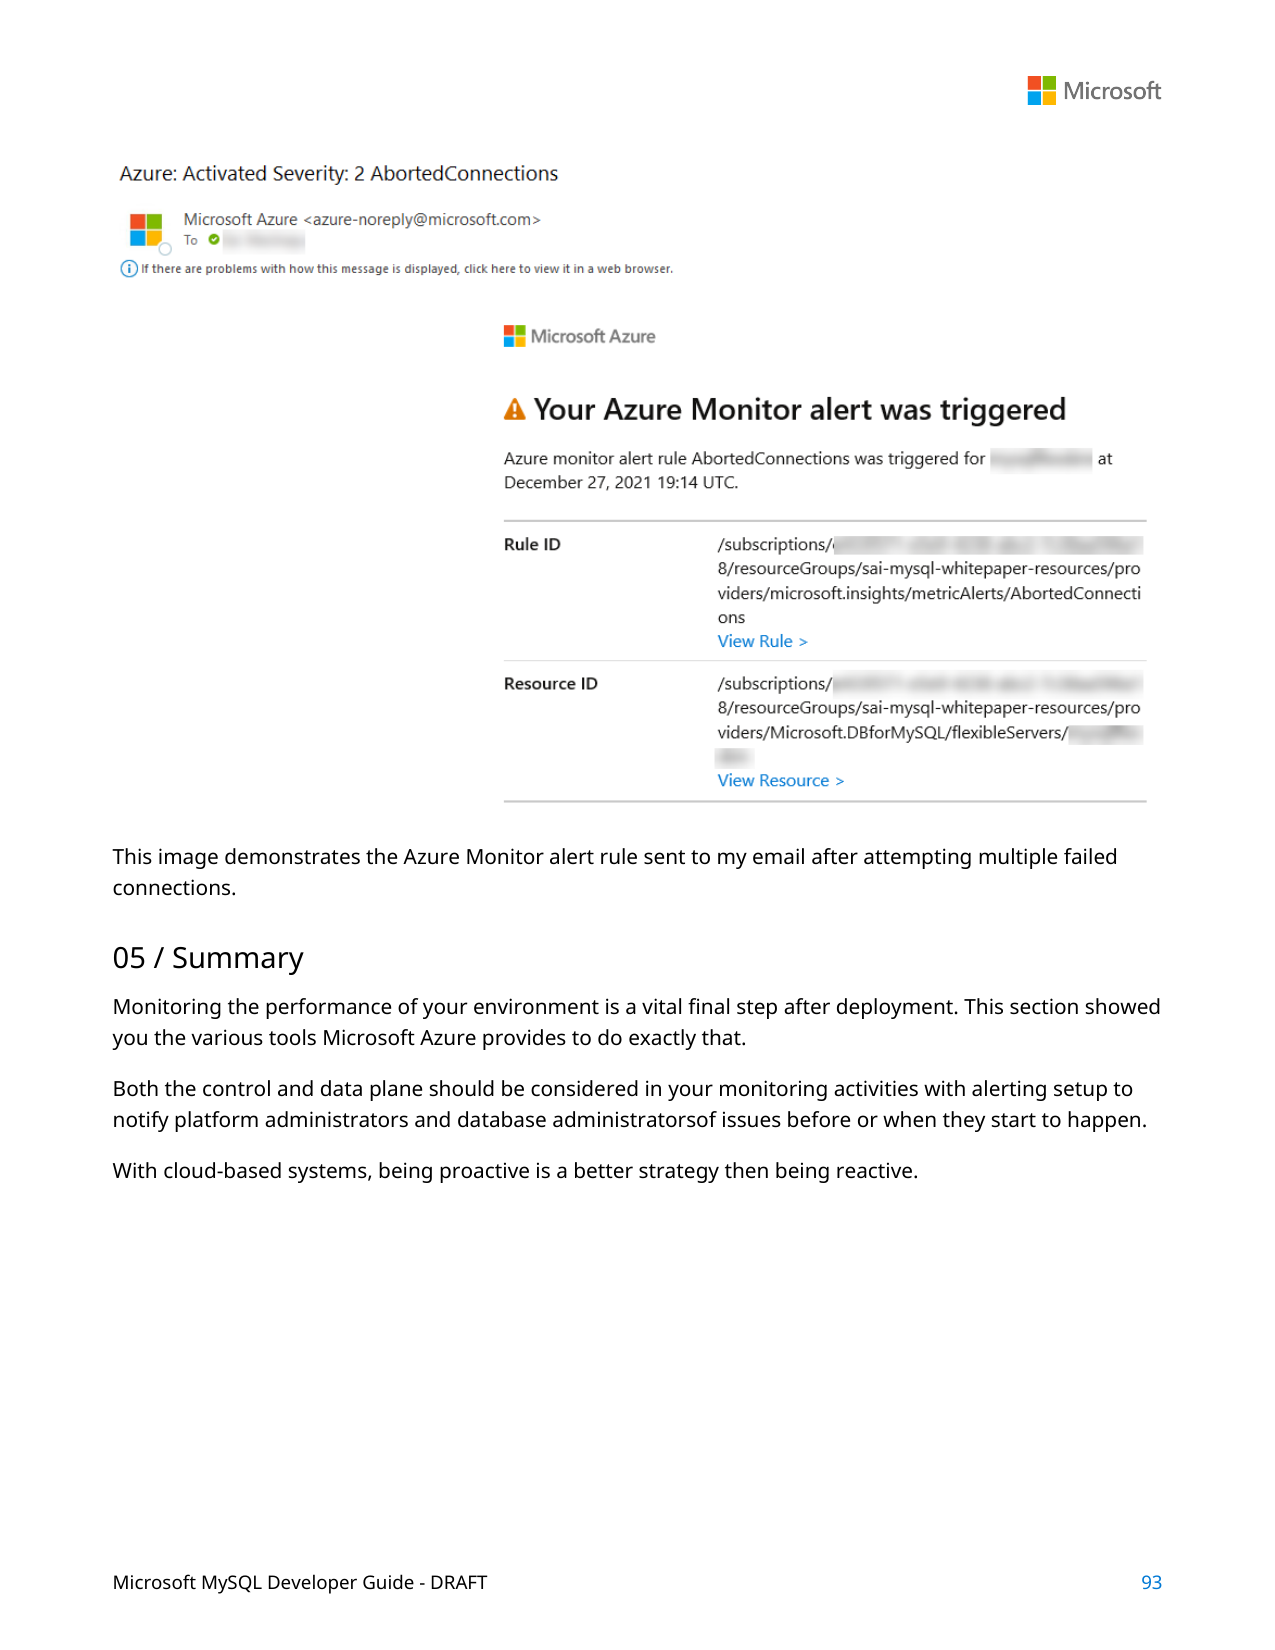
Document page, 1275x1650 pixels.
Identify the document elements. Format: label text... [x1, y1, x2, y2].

text Both the control and data plane should be considered in your monitoring activities with alerting setup to notify platform administrators and database administratorsof issues before or when they start to happen. [112, 1074, 1162, 1133]
text Monitoring the performance of your environment is a vital final step after deployment. This section showed you the various tools Microsoft Azure provides to do exactly that. [112, 992, 1162, 1051]
subtitle 05 / Summary [112, 937, 1162, 977]
picture [1026, 75, 1163, 107]
picture [112, 150, 1163, 820]
text With cloud-based systems, being proactive is a better strategy then being reactive. [112, 1156, 1162, 1185]
text This image demonstrates the Azure Monitor alert rule sent to my email after attempting multiple failed connections. [112, 842, 1162, 901]
